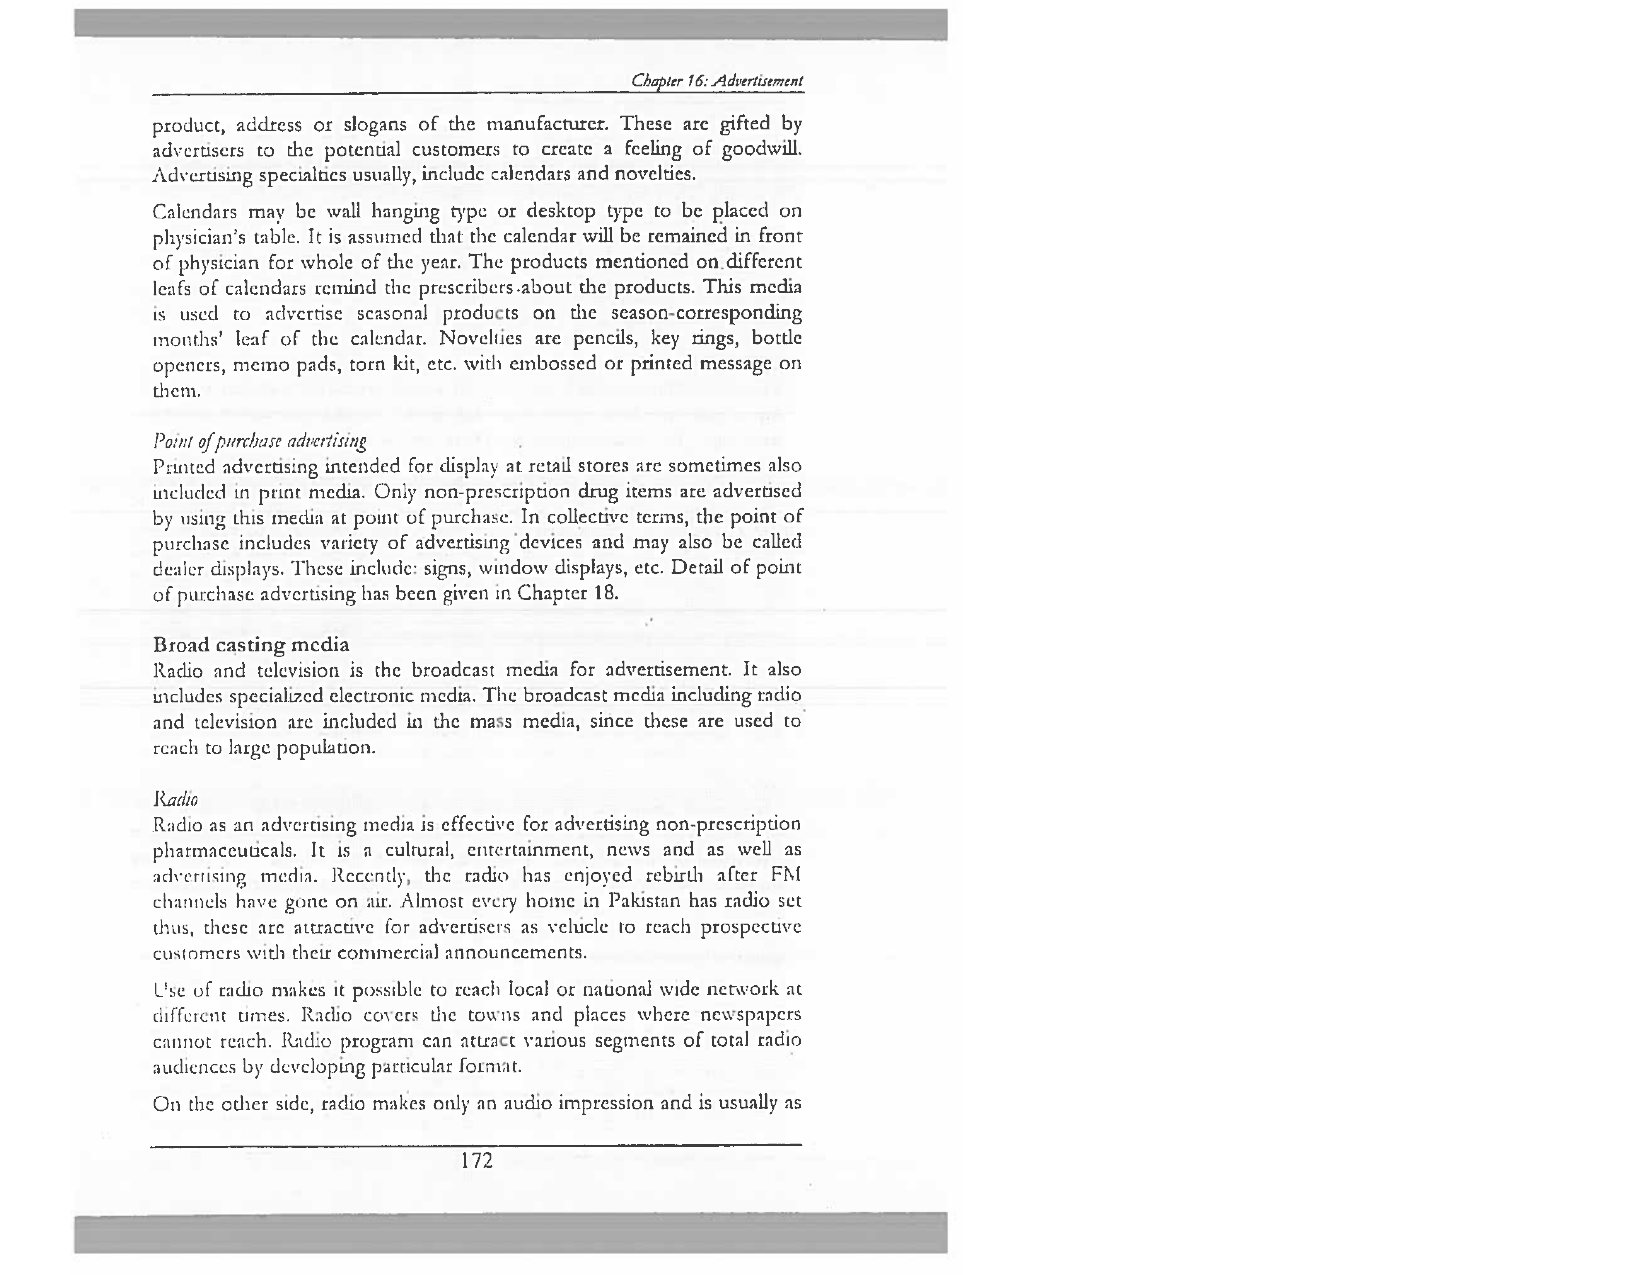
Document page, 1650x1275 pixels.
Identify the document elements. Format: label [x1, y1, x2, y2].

picture [70, 0, 963, 1275]
